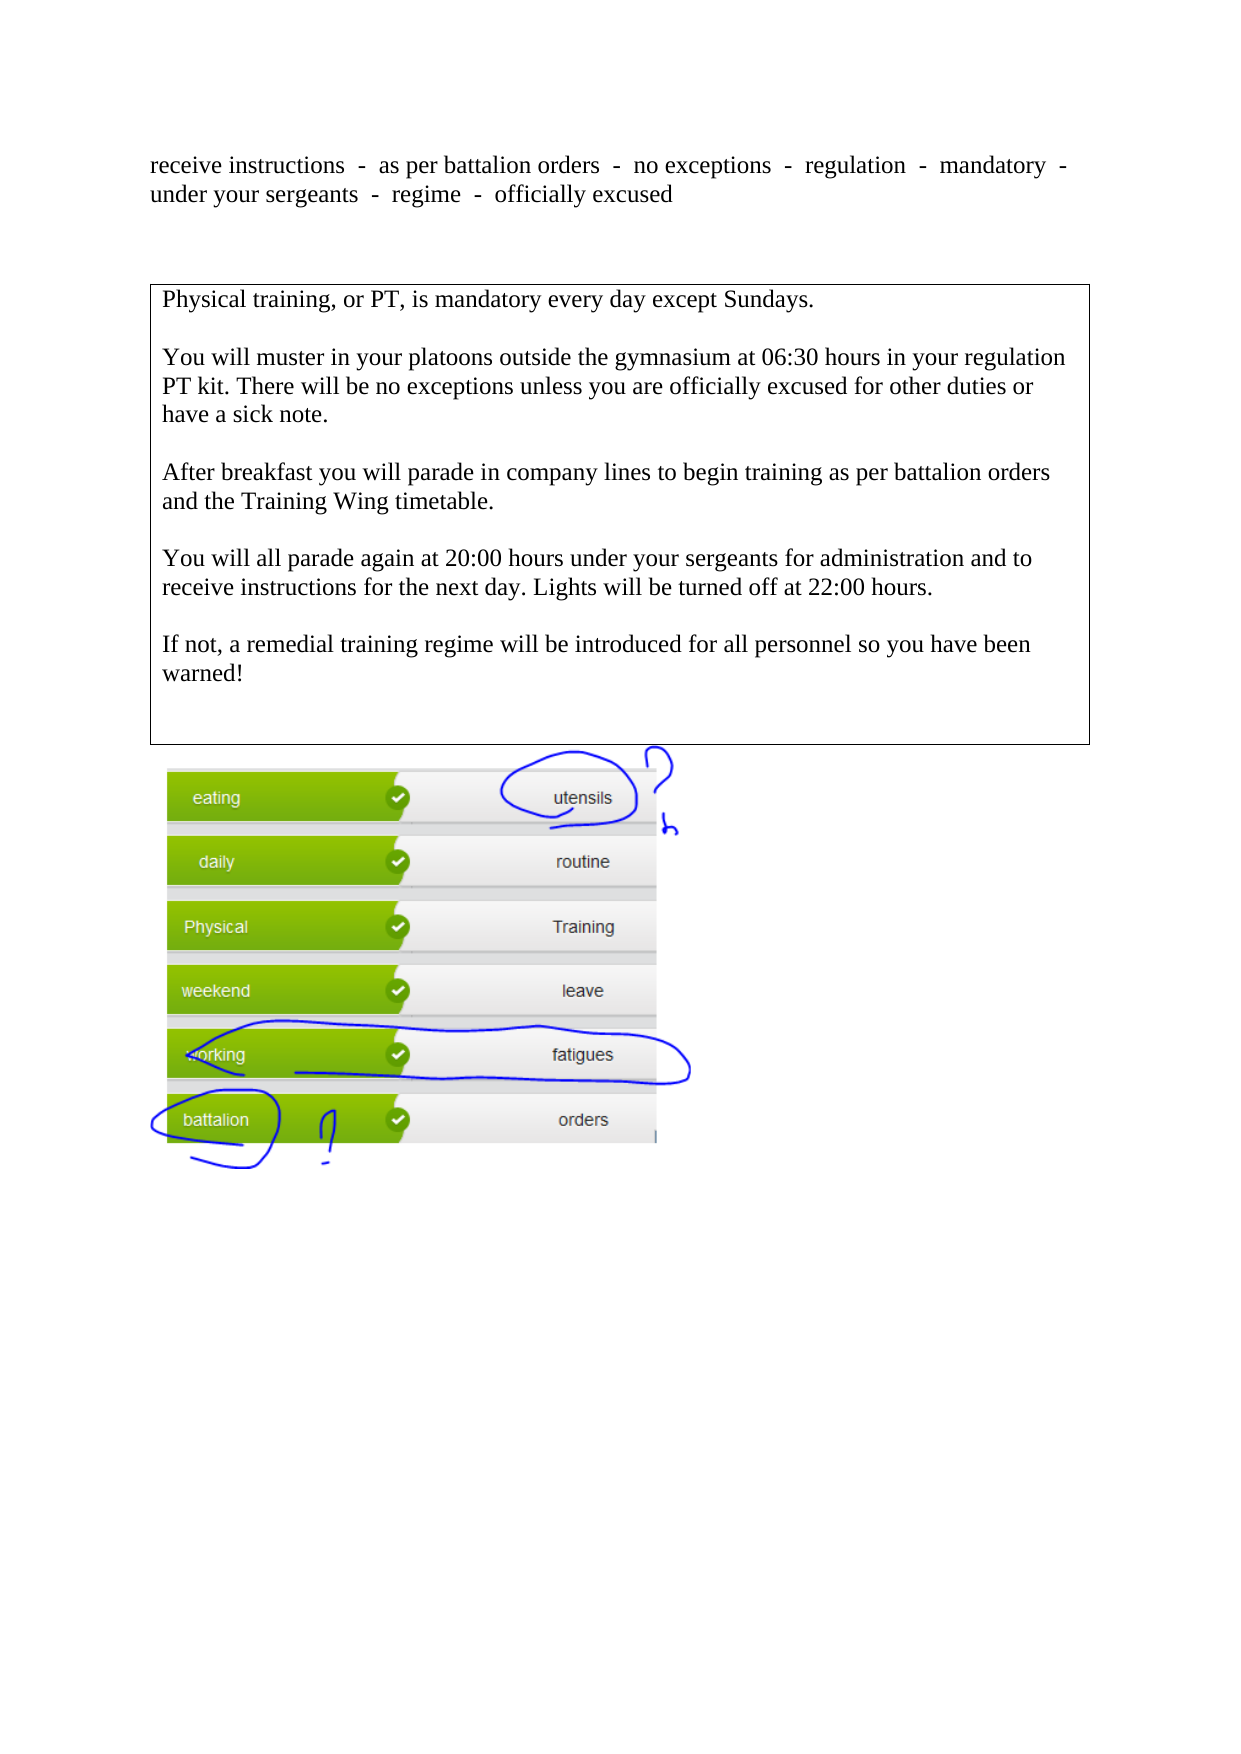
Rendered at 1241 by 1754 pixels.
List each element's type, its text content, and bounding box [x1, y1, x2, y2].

text receive instructions - as per battalion orders - no exceptions - regulation - mandatory - under your sergeants - regime - officially excused [150, 150, 1090, 207]
picture [150, 745, 691, 1169]
table_header Physical training, or PT, is mandatory every day except Sundays. You will muster in your platoons outside the gymnasium at 06:30 hours in your regulation PT kit. There will be no exceptions unless you are officially excused for other duties or have a sick note. After breakfast you will parade in company lines to begin training as per battalion orders and the Training Wing timetable. You will all parade again at 20:00 hours under your sergeants for administration and to receive instructions for the next day. Lights will be turned off at 22:00 hours. If not, a remedial training regime will be introduced for all personnel so you have been warned! [151, 285, 1089, 744]
